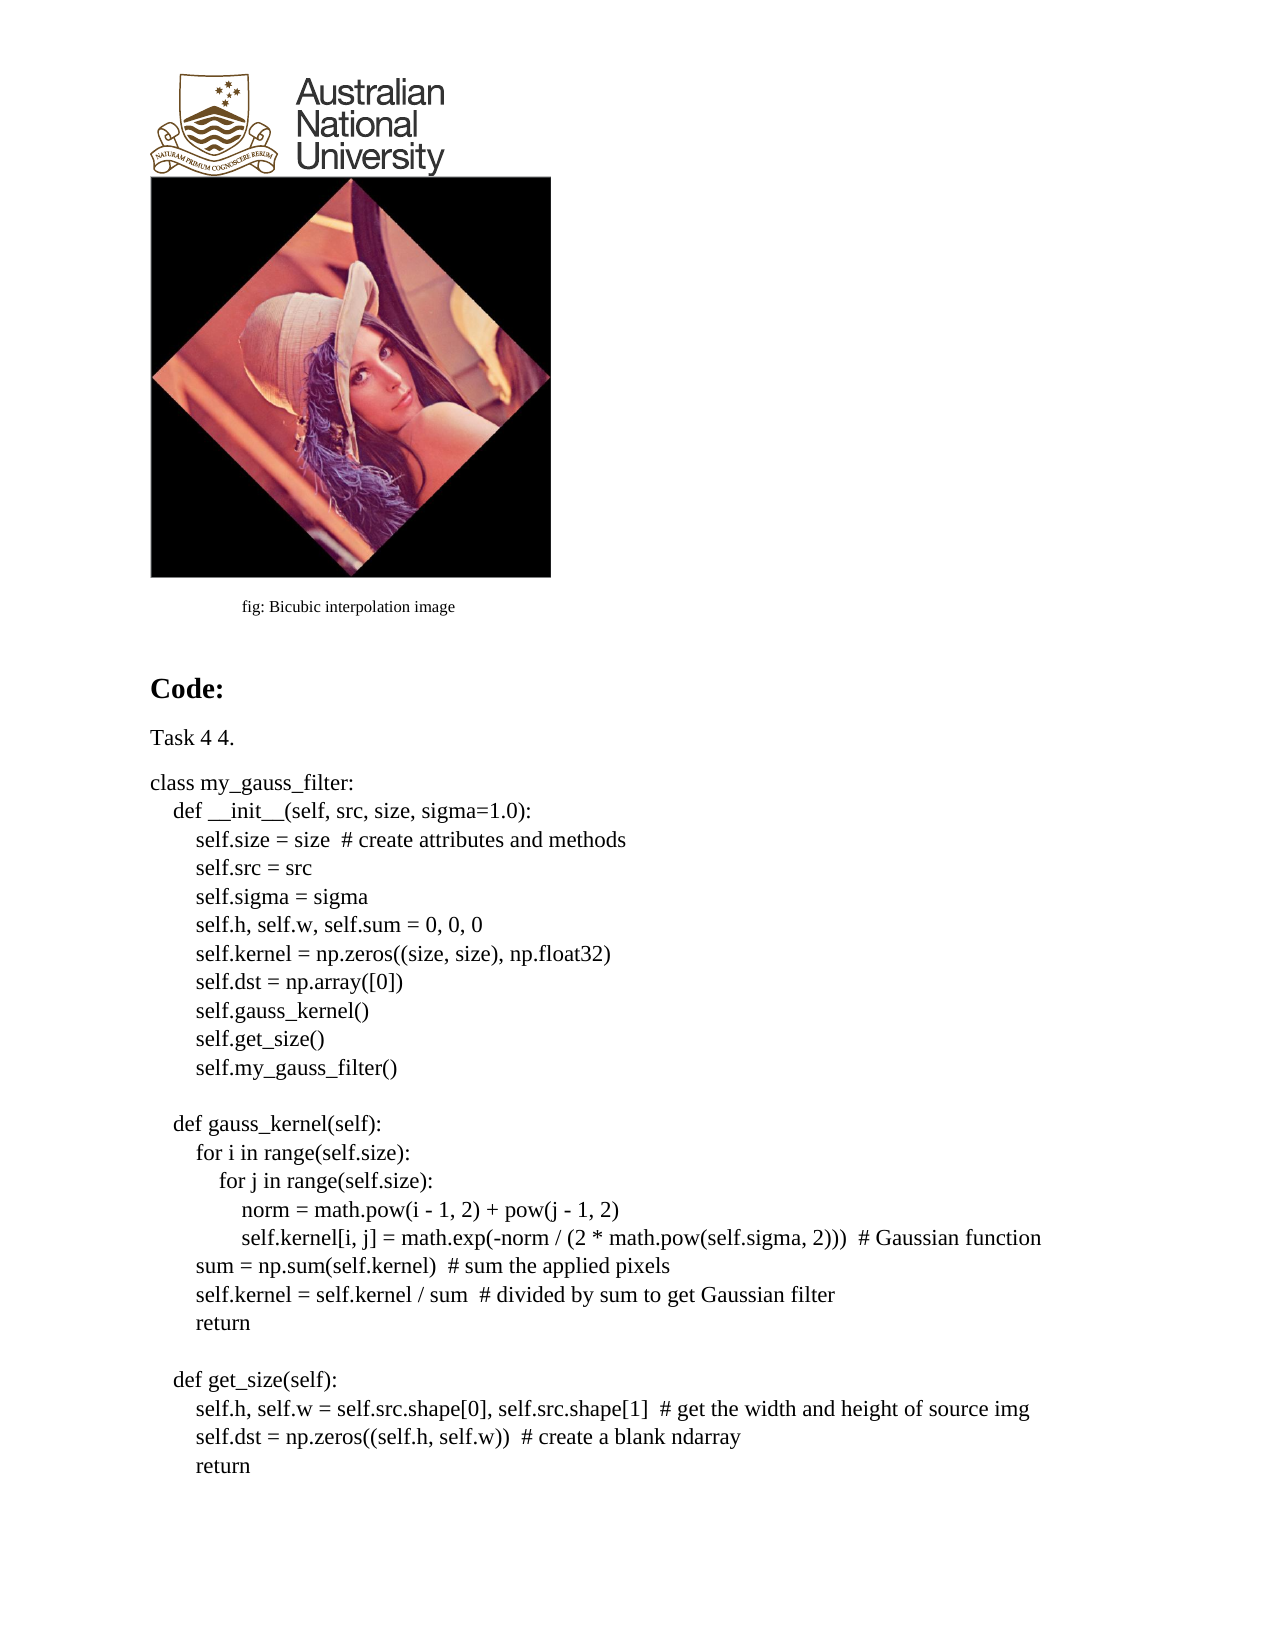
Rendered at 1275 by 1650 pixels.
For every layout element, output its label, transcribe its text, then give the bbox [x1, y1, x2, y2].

text Task 4 4. [150, 724, 1125, 750]
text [150, 769, 1125, 1478]
text fig: Bicubic interpolation image [150, 597, 1125, 616]
text Code: [150, 671, 1125, 705]
picture [150, 176, 551, 578]
